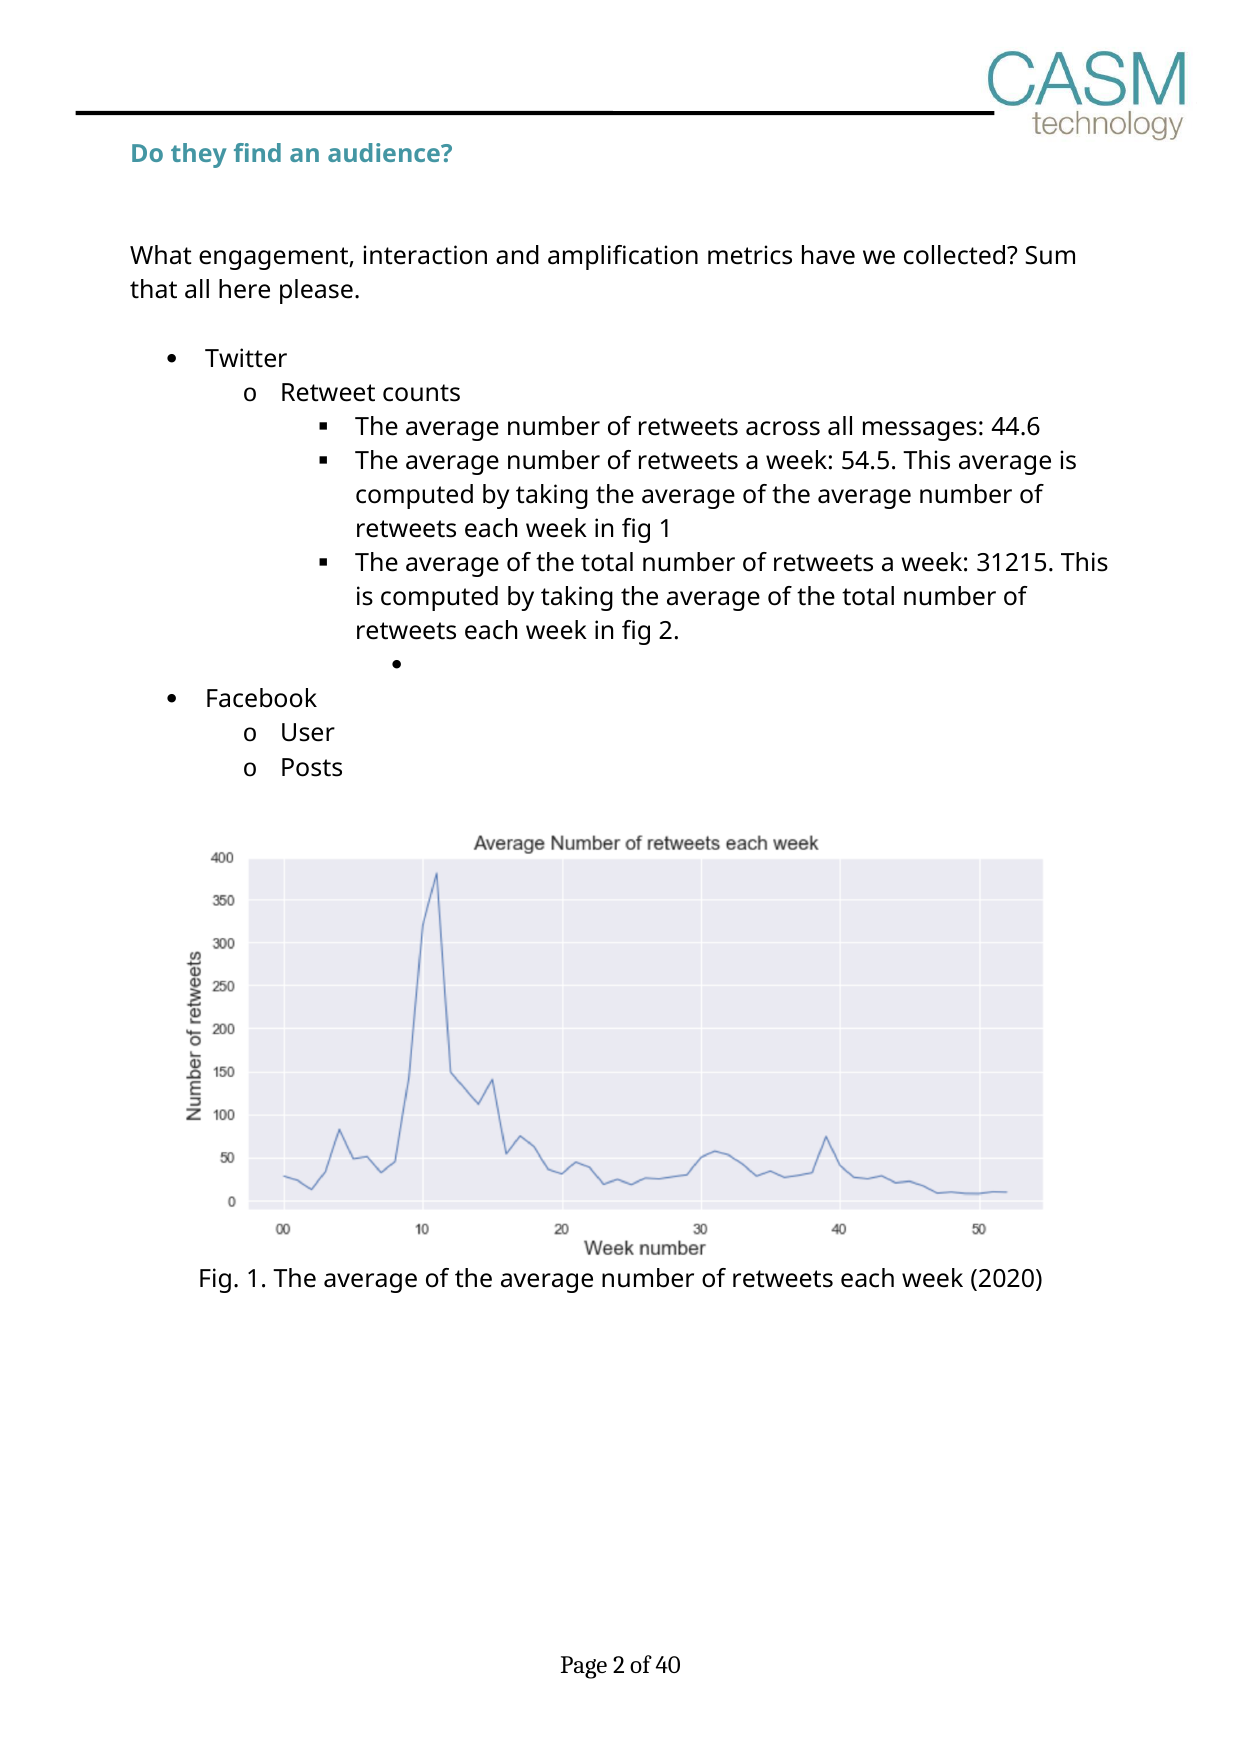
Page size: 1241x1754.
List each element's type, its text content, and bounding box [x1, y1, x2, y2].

list The average of the total number of retweets a week: 31215. This is computed by taking the average of the total number of retweets each week in fig 2. [317, 545, 1110, 647]
text Do they find an audience? [130, 136, 1110, 170]
list Posts [242, 749, 1110, 784]
picture [956, 20, 1218, 169]
list The average number of retweets across all messages: 44.6 [317, 408, 1110, 443]
text What engagement, interaction and amplification metrics have we collected? Sum that all here please. [130, 238, 1110, 306]
list Facebook [167, 681, 1110, 715]
list The average number of retweets a week: 54.5. This average is computed by taking the average of the average number of retweets each week in fig 1 [317, 443, 1110, 545]
list User [242, 715, 1110, 749]
list Twitter [167, 340, 1110, 374]
picture [129, 817, 1110, 1261]
list Retweet counts [242, 374, 1110, 408]
text Fig. 1. The average of the average number of retweets each week (2020) [130, 1261, 1110, 1294]
